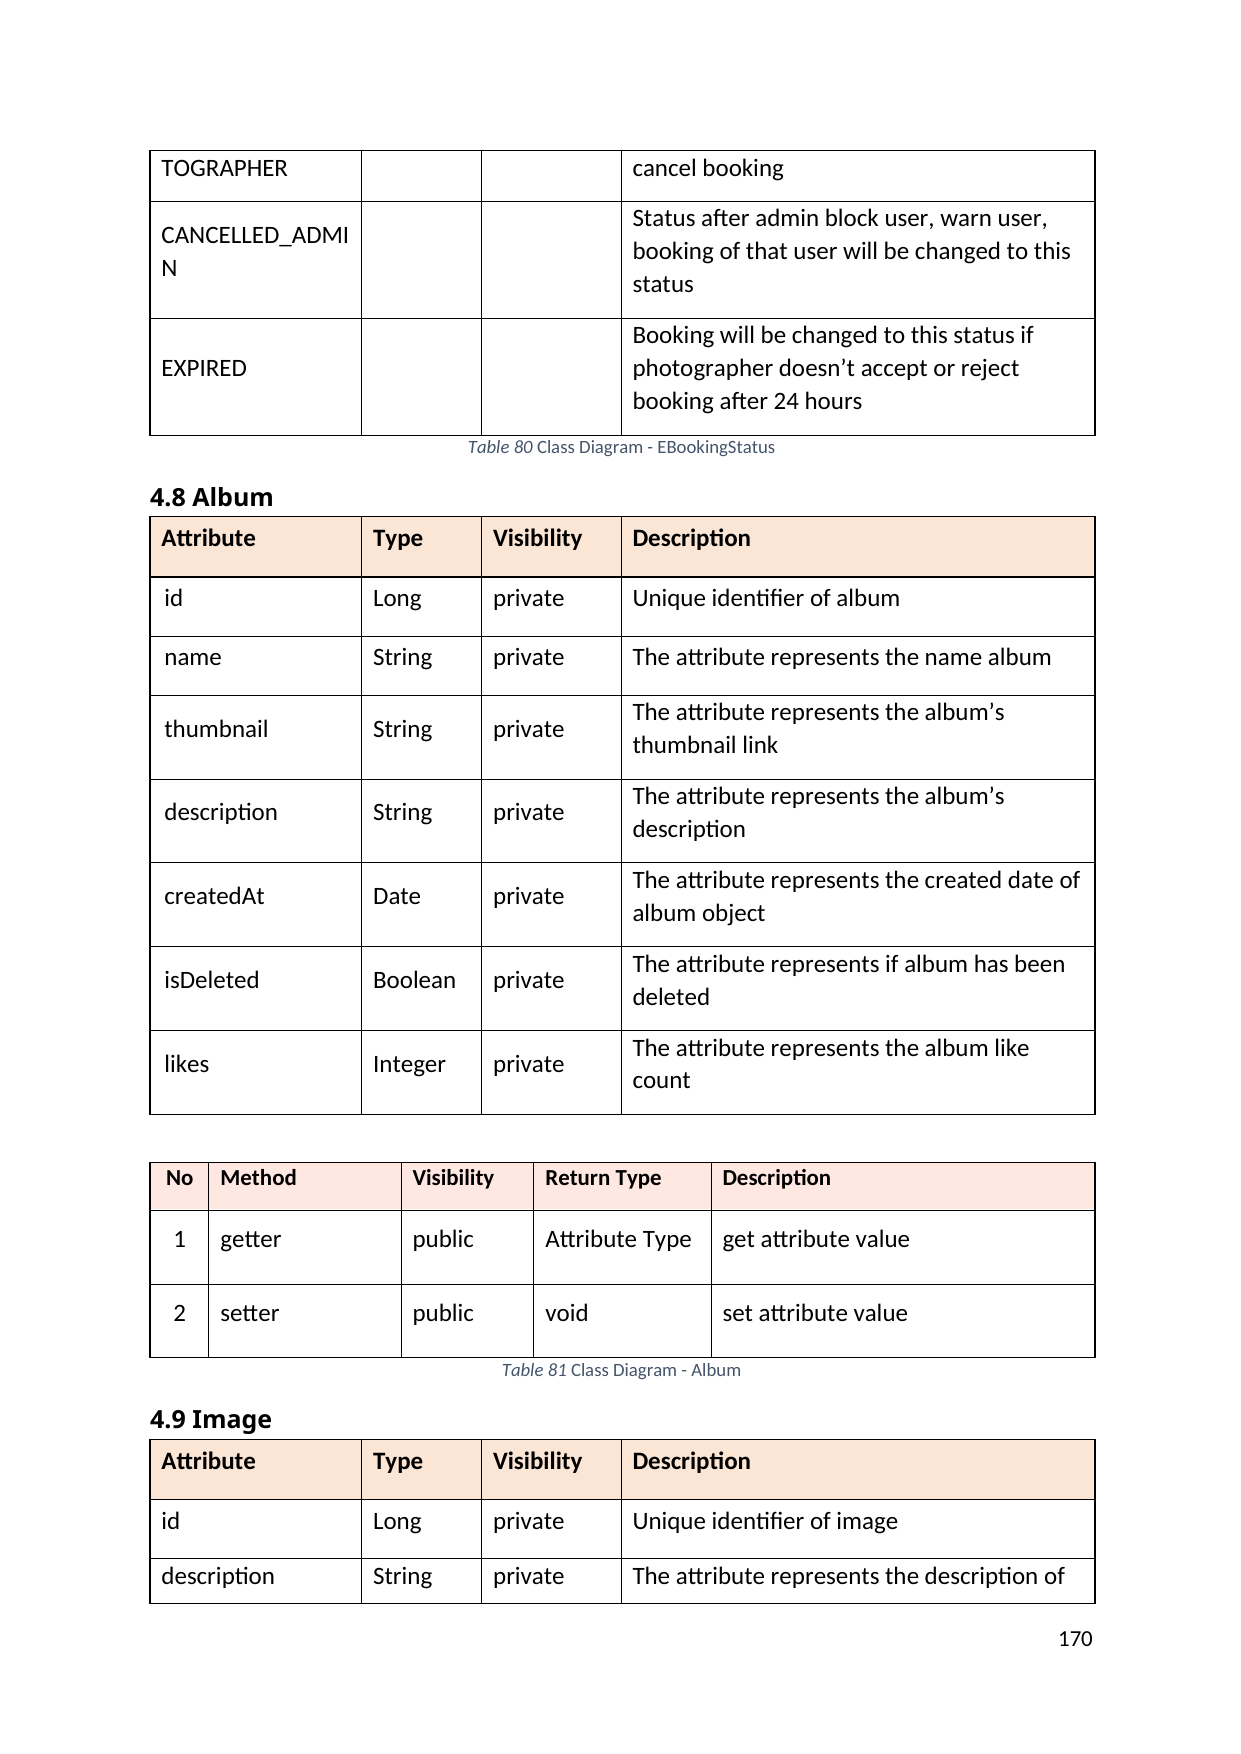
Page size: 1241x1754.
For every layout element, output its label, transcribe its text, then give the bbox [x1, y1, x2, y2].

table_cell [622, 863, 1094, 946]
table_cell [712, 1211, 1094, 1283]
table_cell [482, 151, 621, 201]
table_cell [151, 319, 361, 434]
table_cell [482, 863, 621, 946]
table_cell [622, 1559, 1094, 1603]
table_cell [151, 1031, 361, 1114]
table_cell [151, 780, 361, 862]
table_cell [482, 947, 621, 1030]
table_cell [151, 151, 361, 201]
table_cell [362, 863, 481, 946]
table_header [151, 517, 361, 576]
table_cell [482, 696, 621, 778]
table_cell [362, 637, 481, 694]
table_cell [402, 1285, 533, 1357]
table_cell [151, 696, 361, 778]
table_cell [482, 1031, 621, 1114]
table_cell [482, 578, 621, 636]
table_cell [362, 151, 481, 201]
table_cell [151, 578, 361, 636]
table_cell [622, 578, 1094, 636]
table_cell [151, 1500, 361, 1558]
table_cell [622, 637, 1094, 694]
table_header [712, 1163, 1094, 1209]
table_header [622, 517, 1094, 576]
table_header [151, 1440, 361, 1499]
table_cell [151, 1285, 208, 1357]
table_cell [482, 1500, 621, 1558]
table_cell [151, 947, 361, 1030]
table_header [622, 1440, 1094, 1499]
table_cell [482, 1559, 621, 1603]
subtitle 4.9 Image [150, 1402, 1093, 1436]
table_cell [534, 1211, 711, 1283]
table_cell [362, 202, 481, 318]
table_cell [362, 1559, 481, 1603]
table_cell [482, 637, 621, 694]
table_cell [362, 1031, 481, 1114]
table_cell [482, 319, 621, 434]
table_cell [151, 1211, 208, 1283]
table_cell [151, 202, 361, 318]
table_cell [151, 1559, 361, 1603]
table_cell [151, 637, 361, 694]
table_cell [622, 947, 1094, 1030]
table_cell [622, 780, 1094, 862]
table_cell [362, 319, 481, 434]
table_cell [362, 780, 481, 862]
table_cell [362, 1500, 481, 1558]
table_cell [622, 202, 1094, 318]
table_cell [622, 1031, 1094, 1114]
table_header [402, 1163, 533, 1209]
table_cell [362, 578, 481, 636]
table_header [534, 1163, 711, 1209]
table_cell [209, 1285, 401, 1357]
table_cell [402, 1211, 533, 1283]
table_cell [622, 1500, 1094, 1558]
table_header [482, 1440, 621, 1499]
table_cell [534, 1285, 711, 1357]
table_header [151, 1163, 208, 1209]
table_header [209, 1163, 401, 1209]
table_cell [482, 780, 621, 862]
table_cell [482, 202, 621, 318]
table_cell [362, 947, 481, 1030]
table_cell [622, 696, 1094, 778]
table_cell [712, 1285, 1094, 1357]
subtitle 4.8 Album [150, 479, 1093, 513]
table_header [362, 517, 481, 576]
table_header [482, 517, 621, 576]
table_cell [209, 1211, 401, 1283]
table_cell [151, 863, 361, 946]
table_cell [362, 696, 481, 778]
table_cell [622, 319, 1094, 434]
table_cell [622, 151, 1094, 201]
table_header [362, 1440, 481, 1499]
